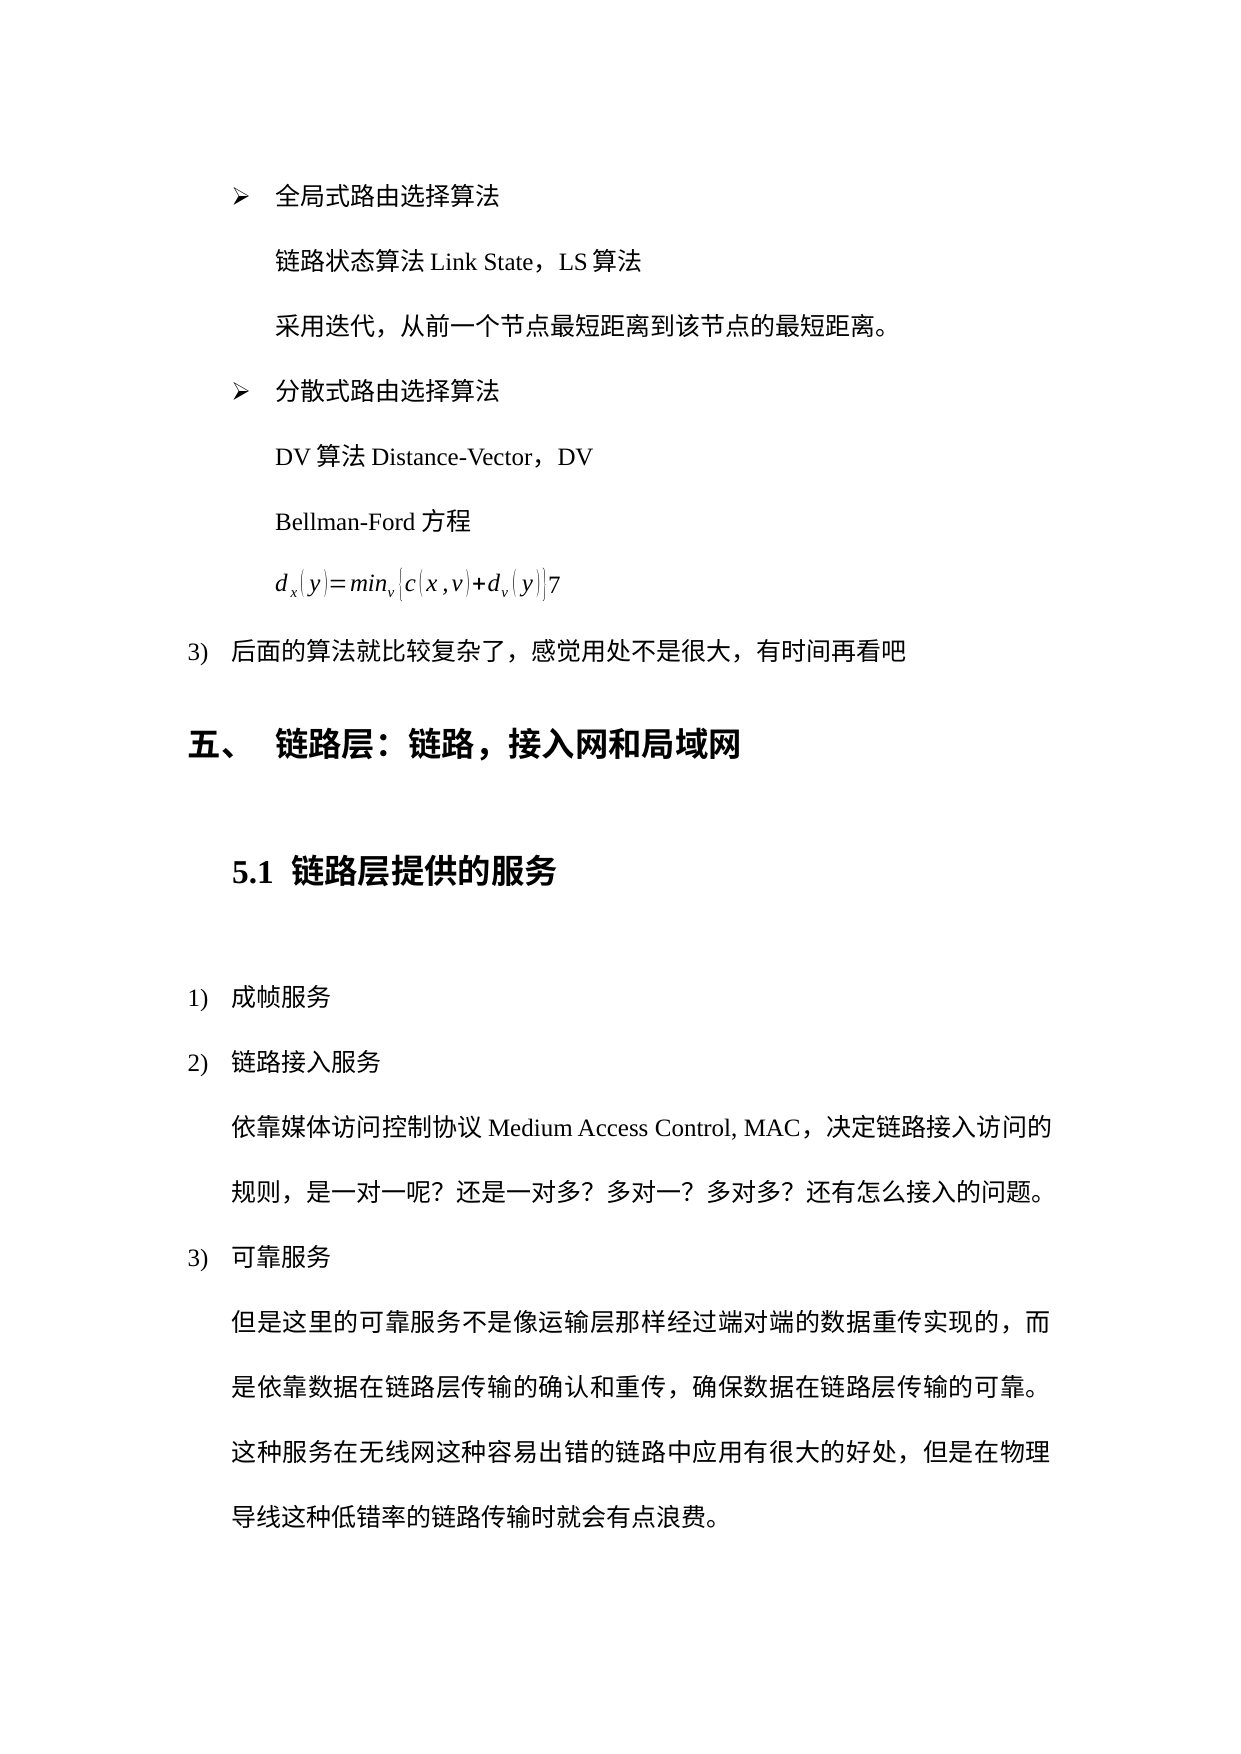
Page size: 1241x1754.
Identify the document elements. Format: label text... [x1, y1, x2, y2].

list 全局式路由选择算法 [231, 162, 1053, 227]
list Bellman-Ford 方程 [275, 487, 1053, 552]
list 依靠媒体访问控制协议Medium Access Control, MAC，决定链路接入访问的规则，是一对一呢？还是一对多？多对一？多对多？还有怎么接入的问题。 [231, 1093, 1053, 1223]
subtitle 链路层提供的服务 [232, 836, 1053, 901]
list 后面的算法就比较复杂了，感觉用处不是很大，有时间再看吧 [187, 617, 1053, 682]
subtitle 链路层：链路，接入网和局域网 [187, 709, 1053, 774]
list 成帧服务 [187, 963, 1053, 1028]
list 链路接入服务 [187, 1028, 1053, 1093]
list 可靠服务 [187, 1223, 1053, 1288]
list 采用迭代，从前一个节点最短距离到该节点的最短距离。 [275, 292, 1053, 357]
list 分散式路由选择算法 [231, 357, 1053, 422]
list 链路状态算法Link State，LS算法 [275, 227, 1053, 292]
list 但是这里的可靠服务不是像运输层那样经过端对端的数据重传实现的，而是依靠数据在链路层传输的确认和重传，确保数据在链路层传输的可靠。这种服务在无线网这种容易出错的链路中应用有很大的好处，但是在物理导线这种低错率的链路传输时就会有点浪费。 [231, 1288, 1053, 1548]
list 7 [275, 552, 1053, 617]
list DV算法Distance-Vector，DV [275, 422, 1053, 487]
